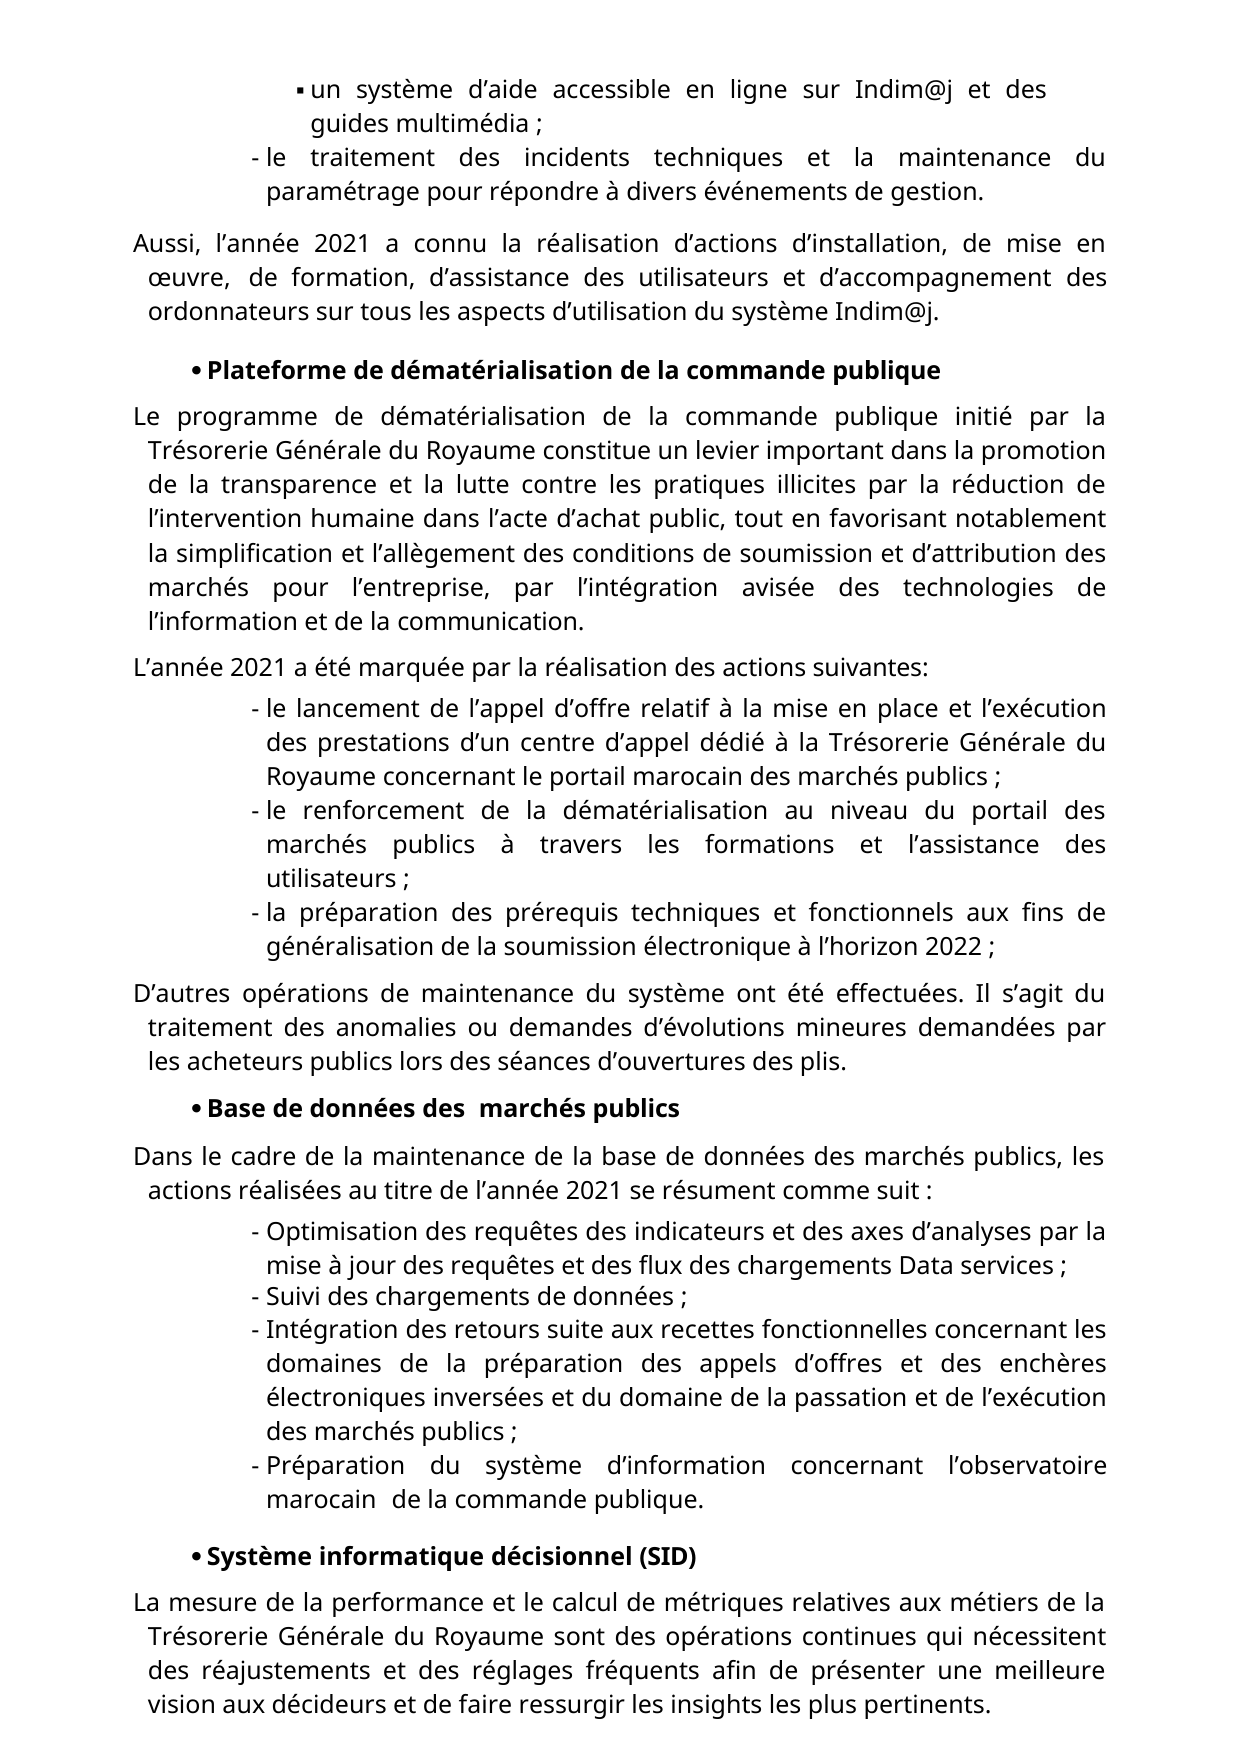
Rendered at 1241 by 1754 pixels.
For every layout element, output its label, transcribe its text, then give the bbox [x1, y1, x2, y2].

list Intégration des retours suite aux recettes fonctionnelles concernant les domaines de la préparation des appels d’offres et des enchères électroniques inversées et du domaine de la passation et de l’exécution des marchés publics ; [251, 1312, 1108, 1448]
list le lancement de l’appel d’offre relatif à la mise en place et l’exécution des prestations d’un centre d’appel dédié à la Trésorerie Générale du Royaume concernant le portail marocain des marchés publics ; [251, 690, 1108, 793]
text La mesure de la performance et le calcul de métriques relatives aux métiers de la Trésorerie Générale du Royaume sont des opérations continues qui nécessitent des réajustements et des réglages fréquents afin de présenter une meilleure vision aux décideurs et de faire ressurgir les insights les plus pertinents. [133, 1585, 1107, 1721]
text L’année 2021 a été marquée par la réalisation des actions suivantes: [133, 650, 1211, 684]
list le renforcement de la dématérialisation au niveau du portail des marchés publics à travers les formations et l’assistance des utilisateurs ; [251, 793, 1107, 895]
list Suivi des chargements de données ; [251, 1281, 1211, 1312]
subtitle Système informatique décisionnel (SID) [192, 1539, 1211, 1573]
list un système d’aide accessible en ligne sur Indim@j et des guides multimédia ; [295, 72, 1107, 140]
list le traitement des incidents techniques et la maintenance du paramétrage pour répondre à divers événements de gestion. [251, 140, 1107, 208]
list la préparation des prérequis techniques et fonctionnels aux fins de généralisation de la soumission électronique à l’horizon 2022 ; [251, 895, 1108, 963]
text Aussi, l’année 2021 a connu la réalisation d’actions d’installation, de mise en œuvre, de formation, d’assistance des utilisateurs et d’accompagnement des ordonnateurs sur tous les aspects d’utilisation du système Indim@j. [133, 226, 1107, 328]
list Préparation du système d’information concernant l’observatoire marocain de la commande publique. [251, 1448, 1108, 1516]
text Dans le cadre de la maintenance de la base de données des marchés publics, les actions réalisées au titre de l’année 2021 se résument comme suit : [133, 1139, 1107, 1207]
subtitle Base de données des marchés publics [192, 1090, 1211, 1124]
text Le programme de dématérialisation de la commande publique initié par la Trésorerie Générale du Royaume constitue un levier important dans la promotion de la transparence et la lutte contre les pratiques illicites par la réduction de l’intervention humaine dans l’acte d’achat public, tout en favorisant notablement la simplification et l’allègement des conditions de soumission et d’attribution des marchés pour l’entreprise, par l’intégration avisée des technologies de l’information et de la communication. [133, 399, 1107, 637]
subtitle Plateforme de dématérialisation de la commande publique [192, 353, 1211, 387]
list Optimisation des requêtes des indicateurs et des axes d’analyses par la mise à jour des requêtes et des flux des chargements Data services ; [251, 1213, 1108, 1281]
text D’autres opérations de maintenance du système ont été effectuées. Il s’agit du traitement des anomalies ou demandes d’évolutions mineures demandées par les acheteurs publics lors des séances d’ouvertures des plis. [133, 975, 1107, 1077]
